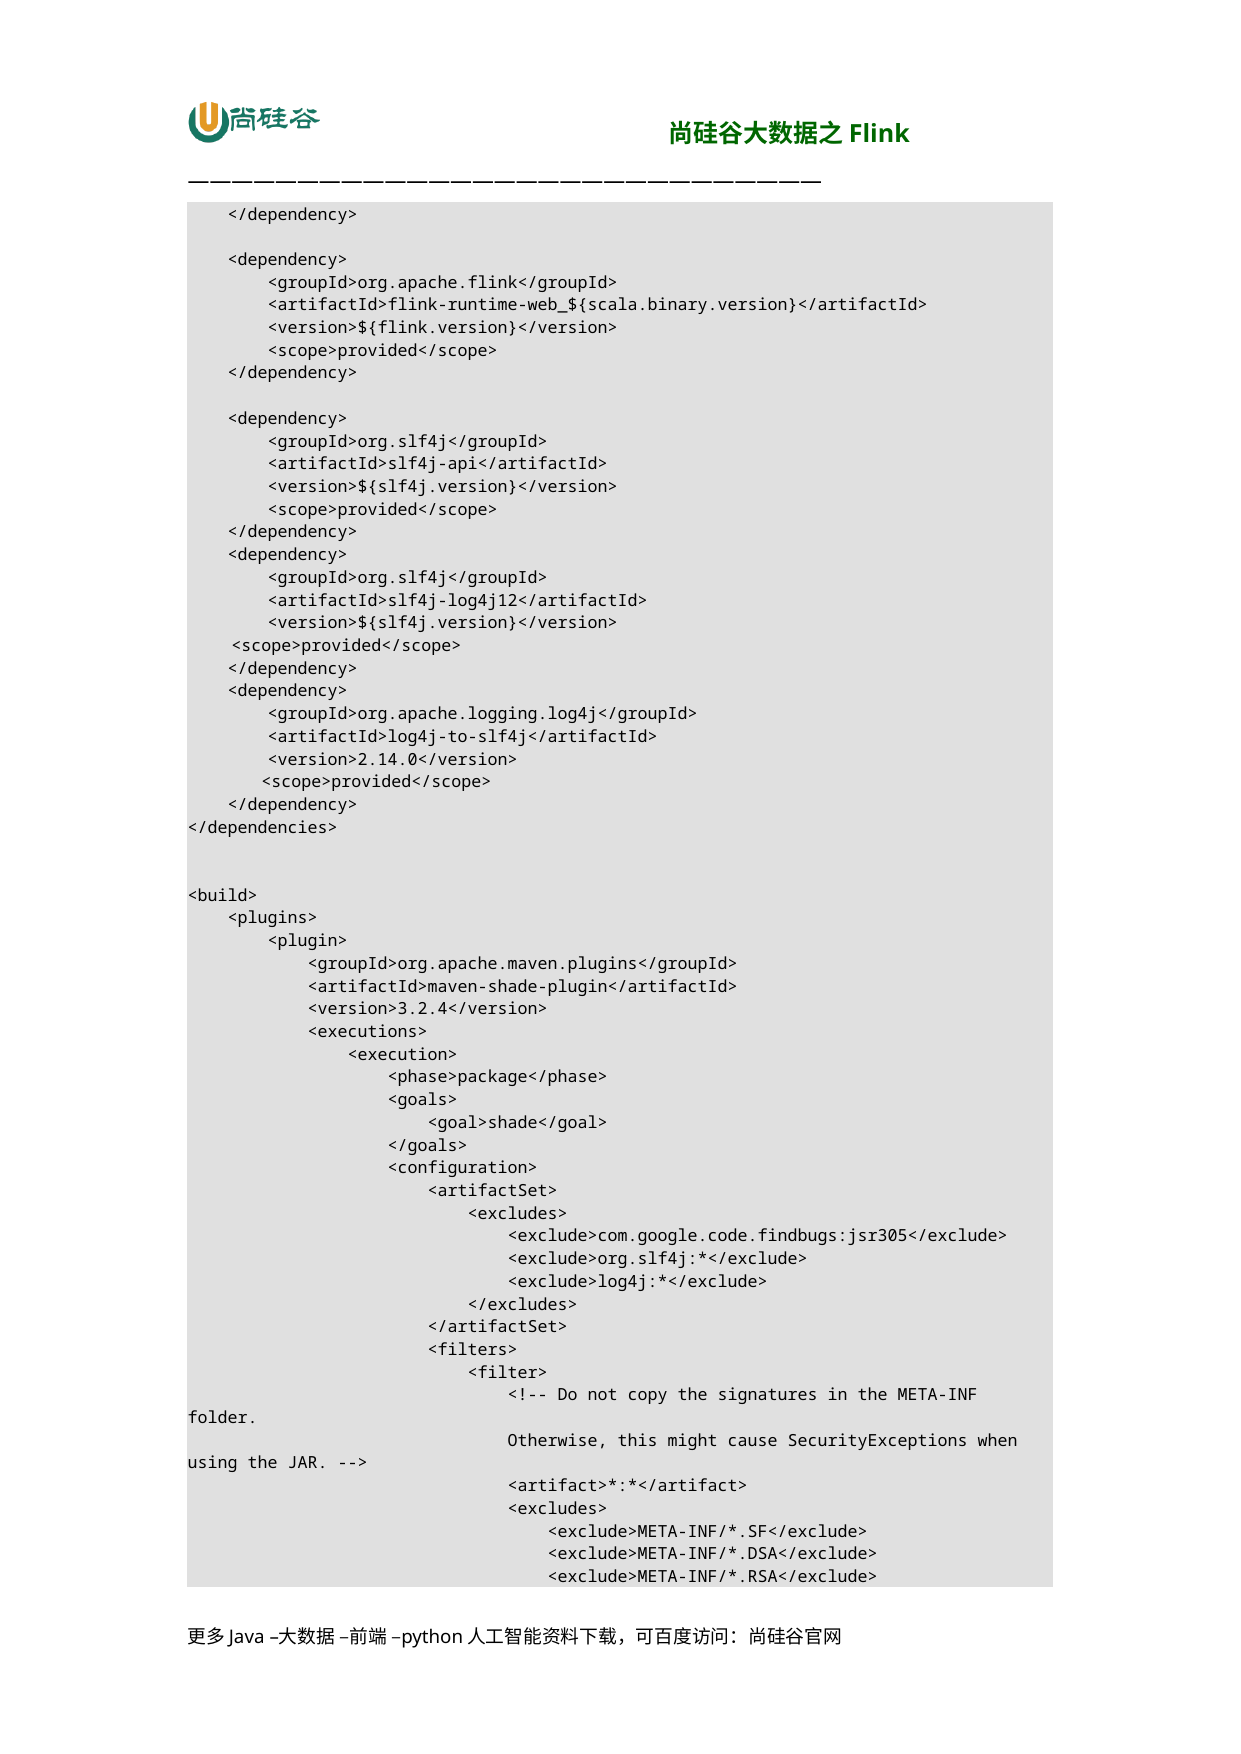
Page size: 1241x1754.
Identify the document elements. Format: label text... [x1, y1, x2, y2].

text <scope>provided</scope> </dependency> <dependency> <groupId>org.slf4j</groupId> <artifactId>slf4j-log4j12</artifactId> <version>${slf4j.version}</version> [187, 497, 1053, 633]
picture [187, 101, 320, 143]
text <scope>provided</scope> </dependency> <dependency> <groupId>org.slf4j</groupId> <artifactId>slf4j-api</artifactId> <version>${slf4j.version}</version> [187, 338, 1053, 497]
text <scope>provided</scope> </dependency> <dependency> <groupId>org.apache.logging.log4j</groupId> <artifactId>log4j-to-slf4j</artifactId> <version>2.14.0</version> [187, 633, 1053, 770]
text <scope>provided</scope> </dependency> </dependencies> [187, 770, 1053, 883]
